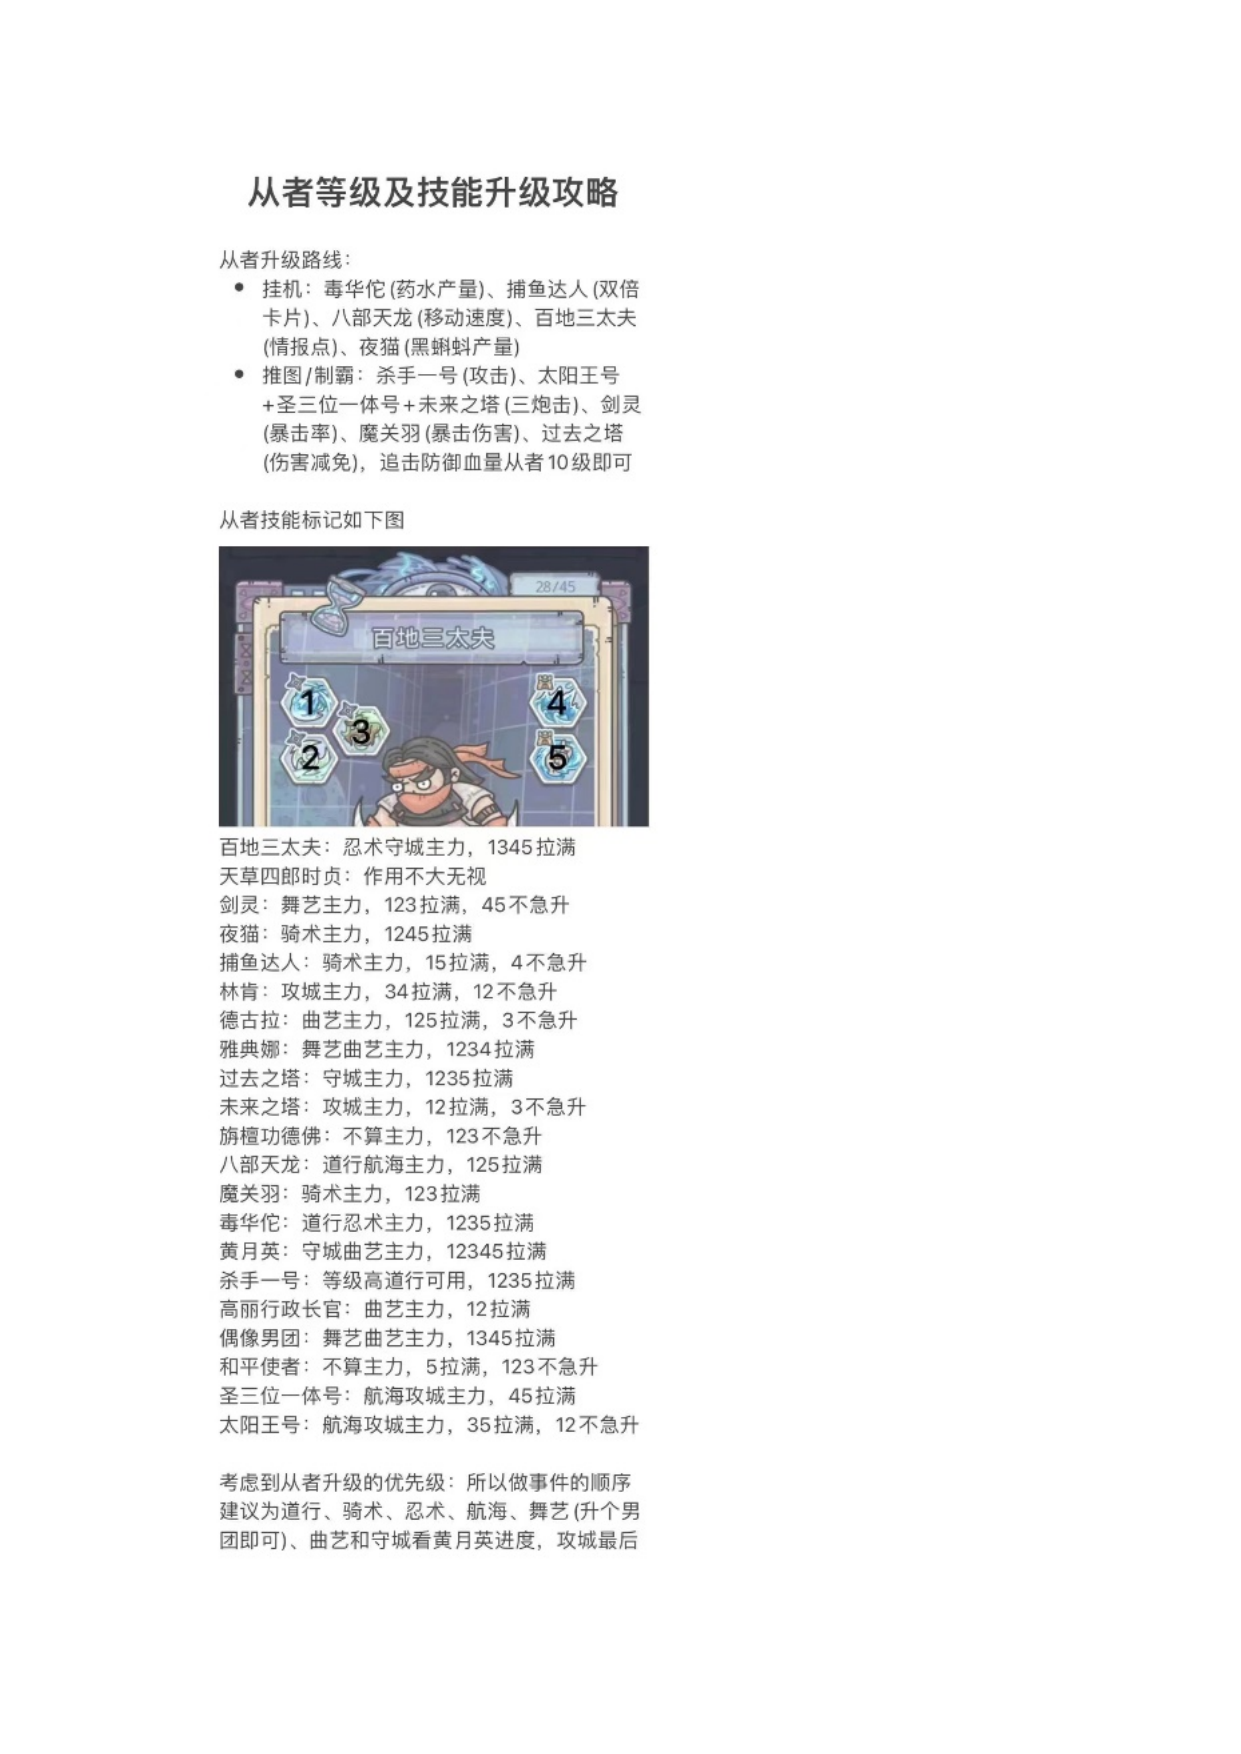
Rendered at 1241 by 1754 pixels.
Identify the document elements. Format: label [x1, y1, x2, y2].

picture [187, 162, 680, 1580]
